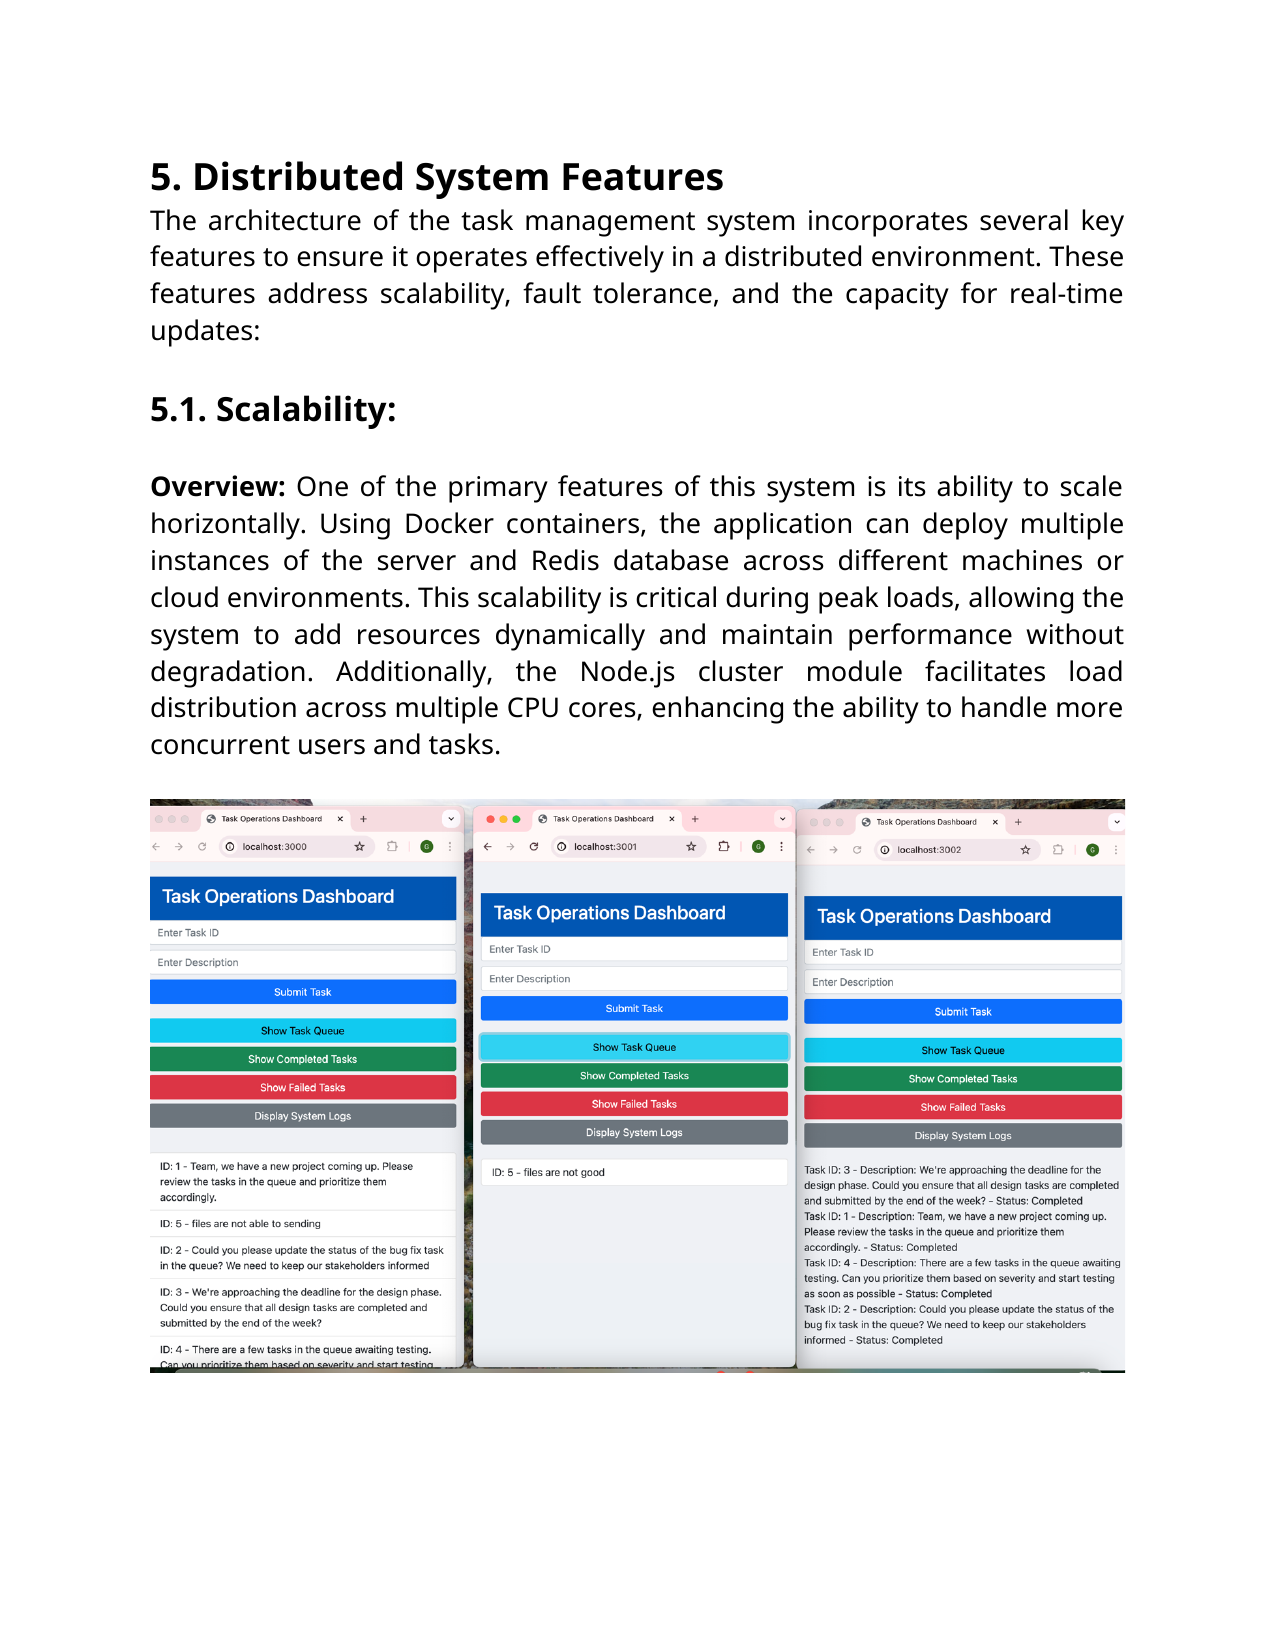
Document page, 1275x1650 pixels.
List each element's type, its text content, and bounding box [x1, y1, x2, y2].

text 5.1. Scalability: [150, 385, 1125, 431]
text The architecture of the task management system incorporates several key features to ensure it operates effectively in a distributed environment. These features address scalability, fault tolerance, and the capacity for real-time updates: [150, 201, 1125, 348]
picture [150, 799, 1125, 1373]
text Overview: One of the primary features of this system is its ability to scale horizontally. Using Docker containers, the application can deploy multiple instances of the server and Redis database across different machines or cloud environments. This scalability is critical during peak loads, allowing the system to add resources dynamically and maintain performance without degradation. Additionally, the Node.js cluster module facilitates load distribution across multiple CPU cores, enhancing the ability to handle more concurrent users and tasks. [150, 468, 1125, 763]
text 5. Distributed System Features [150, 150, 1125, 201]
